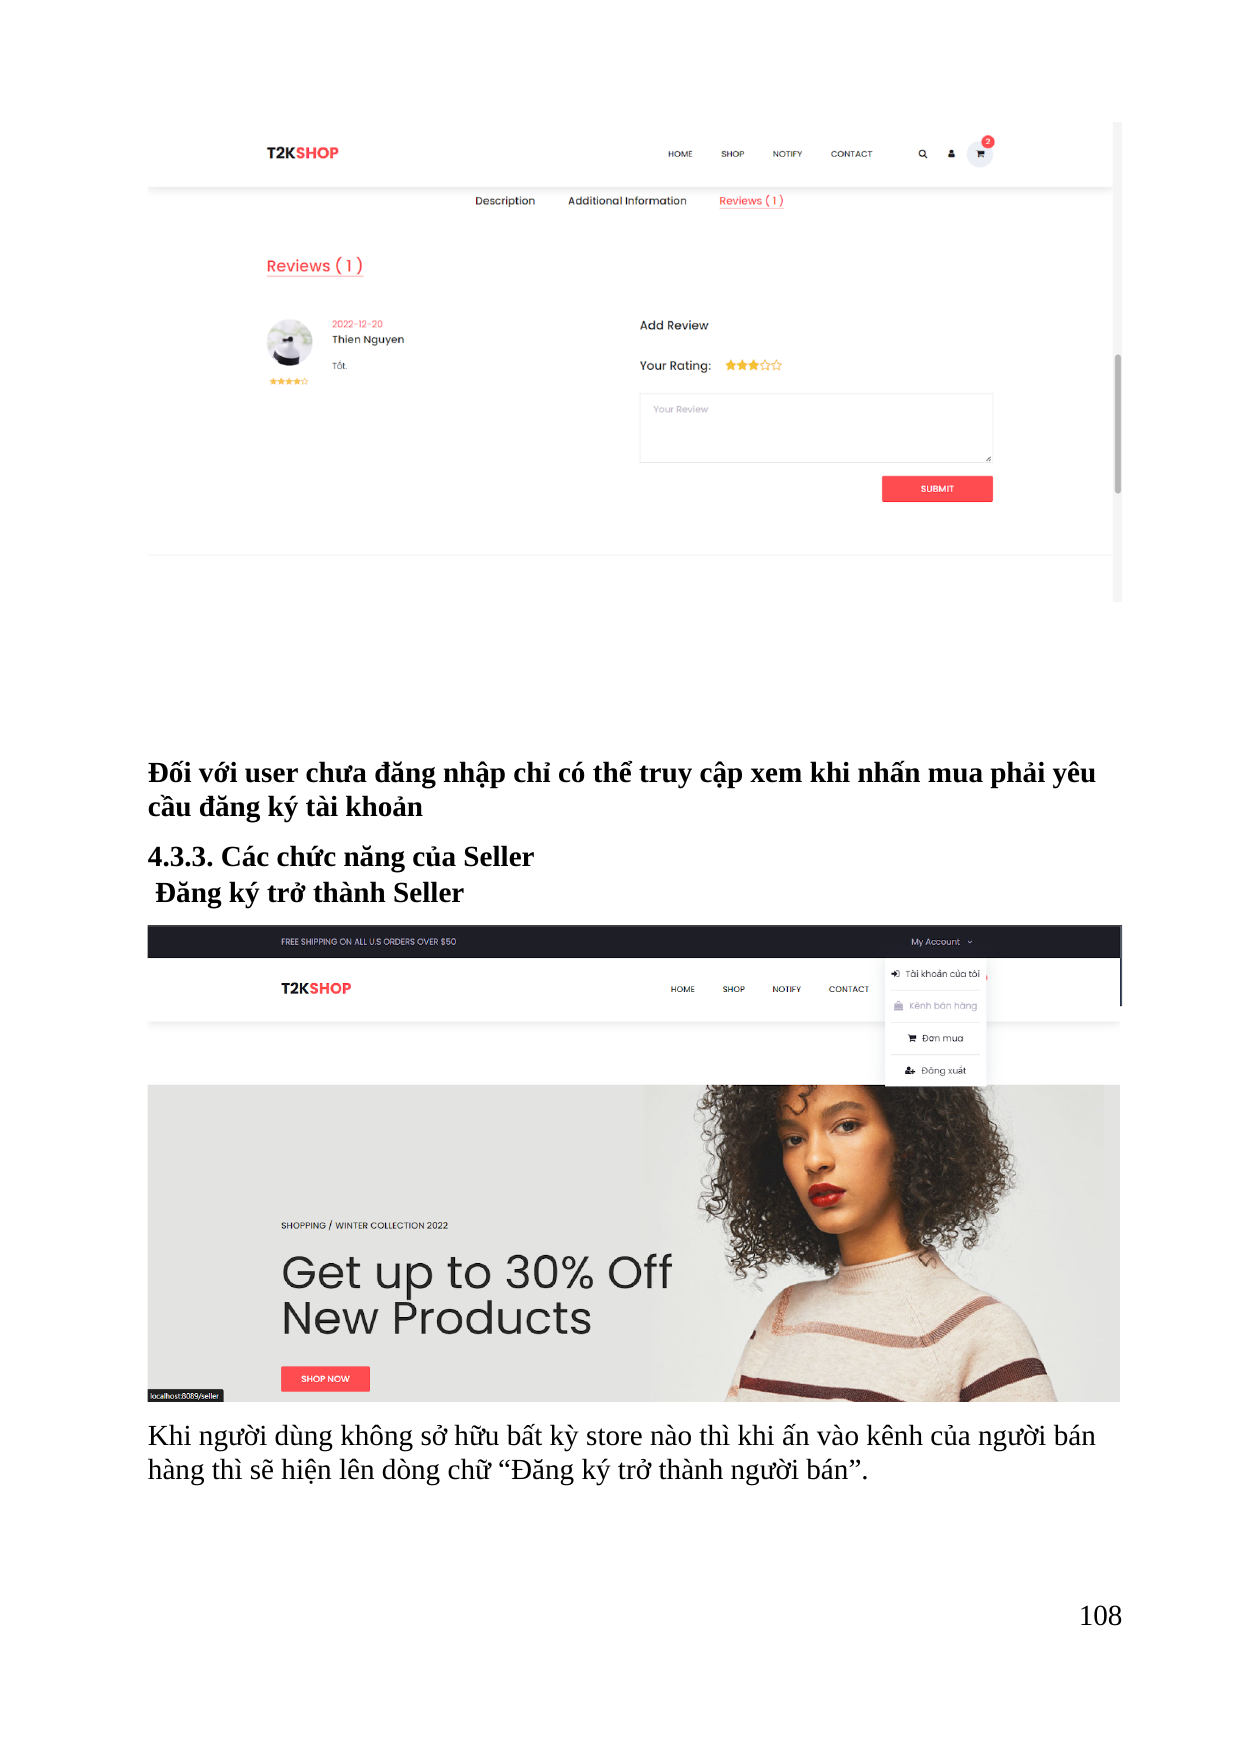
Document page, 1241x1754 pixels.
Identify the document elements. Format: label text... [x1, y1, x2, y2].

text Đăng ký trở thành Seller [148, 875, 1122, 909]
text Đối với user chưa đăng nhập chỉ có thể truy cập xem khi nhấn mua phải yêu cầu đăng ký tài khoản [148, 755, 1122, 822]
text Khi người dùng không sở hữu bất kỳ store nào thì khi ấn vào kênh của người bán hàng thì sẽ hiện lên dòng chữ “Đăng ký trở thành người bán”. [148, 1418, 1122, 1485]
picture [147, 925, 1123, 1402]
subtitle 4.3.3. Các chức năng của Seller [148, 839, 1122, 873]
picture [147, 122, 1123, 602]
